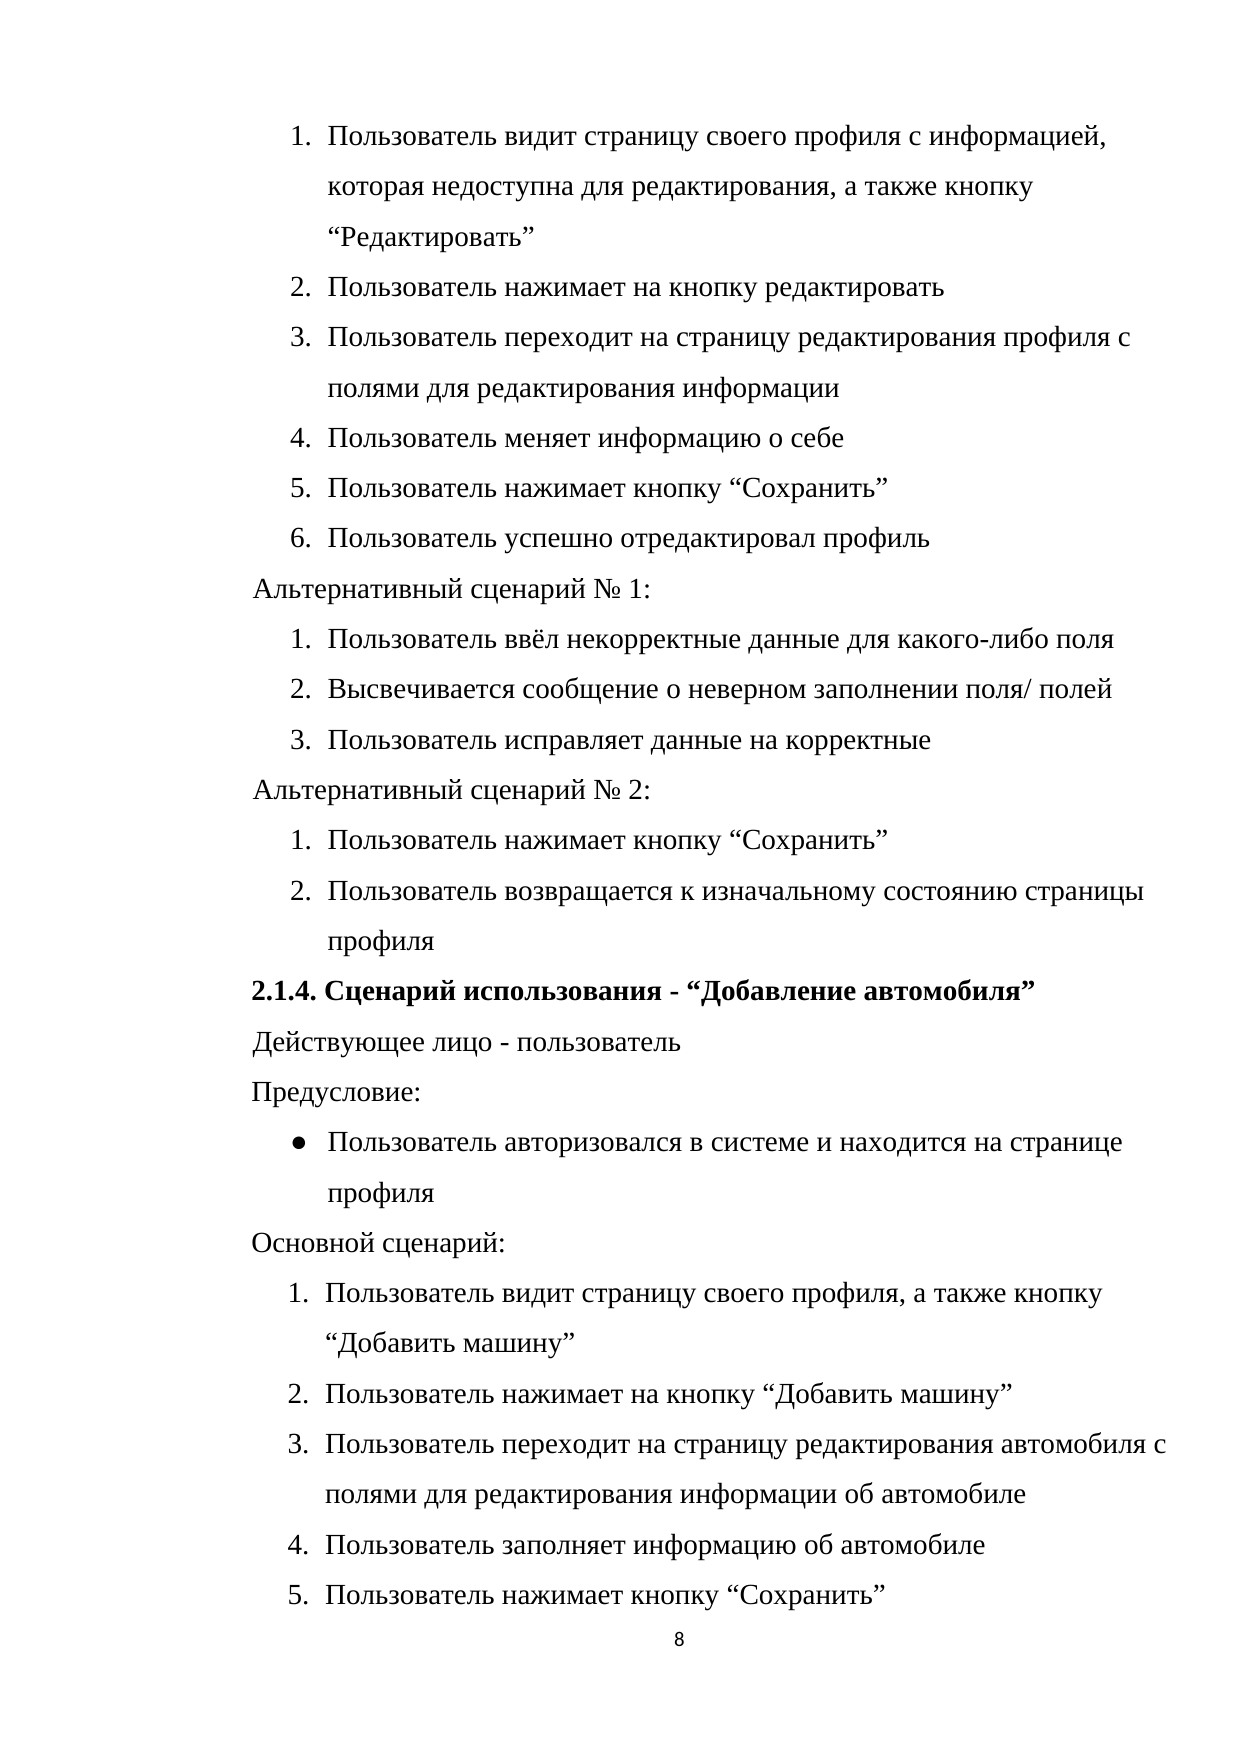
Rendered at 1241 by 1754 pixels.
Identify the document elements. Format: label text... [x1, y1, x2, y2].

text Альтернативный сценарий № 2: [177, 772, 1181, 806]
list Пользователь видит страницу своего профиля с информацией, которая недоступна для редактирования, а также кнопку “Редактировать” [290, 118, 1181, 252]
list Пользователь нажимает кнопку “Сохранить” [287, 1577, 1181, 1611]
list Пользователь заполняет информацию об автомобиле [287, 1527, 1181, 1560]
text Действующее лицо - пользователь [177, 1024, 1181, 1057]
list Пользователь успешно отредактировал профиль [290, 521, 1181, 554]
list Пользователь нажимает на кнопку “Добавить машину” [287, 1376, 1181, 1409]
text Альтернативный сценарий № 1: [177, 571, 1181, 604]
list Высвечивается сообщение о неверном заполнении поля/ полей [290, 672, 1181, 705]
list Пользователь нажимает кнопку “Сохранить” [290, 470, 1181, 504]
list Пользователь нажимает кнопку “Сохранить” [290, 822, 1181, 856]
list Пользователь нажимает на кнопку редактировать [290, 269, 1181, 303]
list Пользователь возвращается к изначальному состоянию страницы профиля [290, 873, 1181, 957]
list Пользователь исправляет данные на корректные [290, 722, 1181, 755]
text Предусловие: [177, 1074, 1181, 1108]
text 2.1.4. Сценарий использования - “Добавление автомобиля” [177, 973, 1181, 1007]
text Основной сценарий: [177, 1225, 1181, 1258]
list Пользователь меняет информацию о себе [290, 420, 1181, 453]
list Пользователь переходит на страницу редактирования профиля с полями для редактирования информации [290, 319, 1181, 403]
list Пользователь видит страницу своего профиля, а также кнопку “Добавить машину” [287, 1275, 1181, 1359]
list Пользователь ввёл некорректные данные для какого-либо поля [290, 621, 1181, 655]
list Пользователь авторизовался в системе и находится на странице профиля [290, 1124, 1181, 1208]
list Пользователь переходит на страницу редактирования автомобиля с полями для редактирования информации об автомобиле [287, 1426, 1181, 1510]
